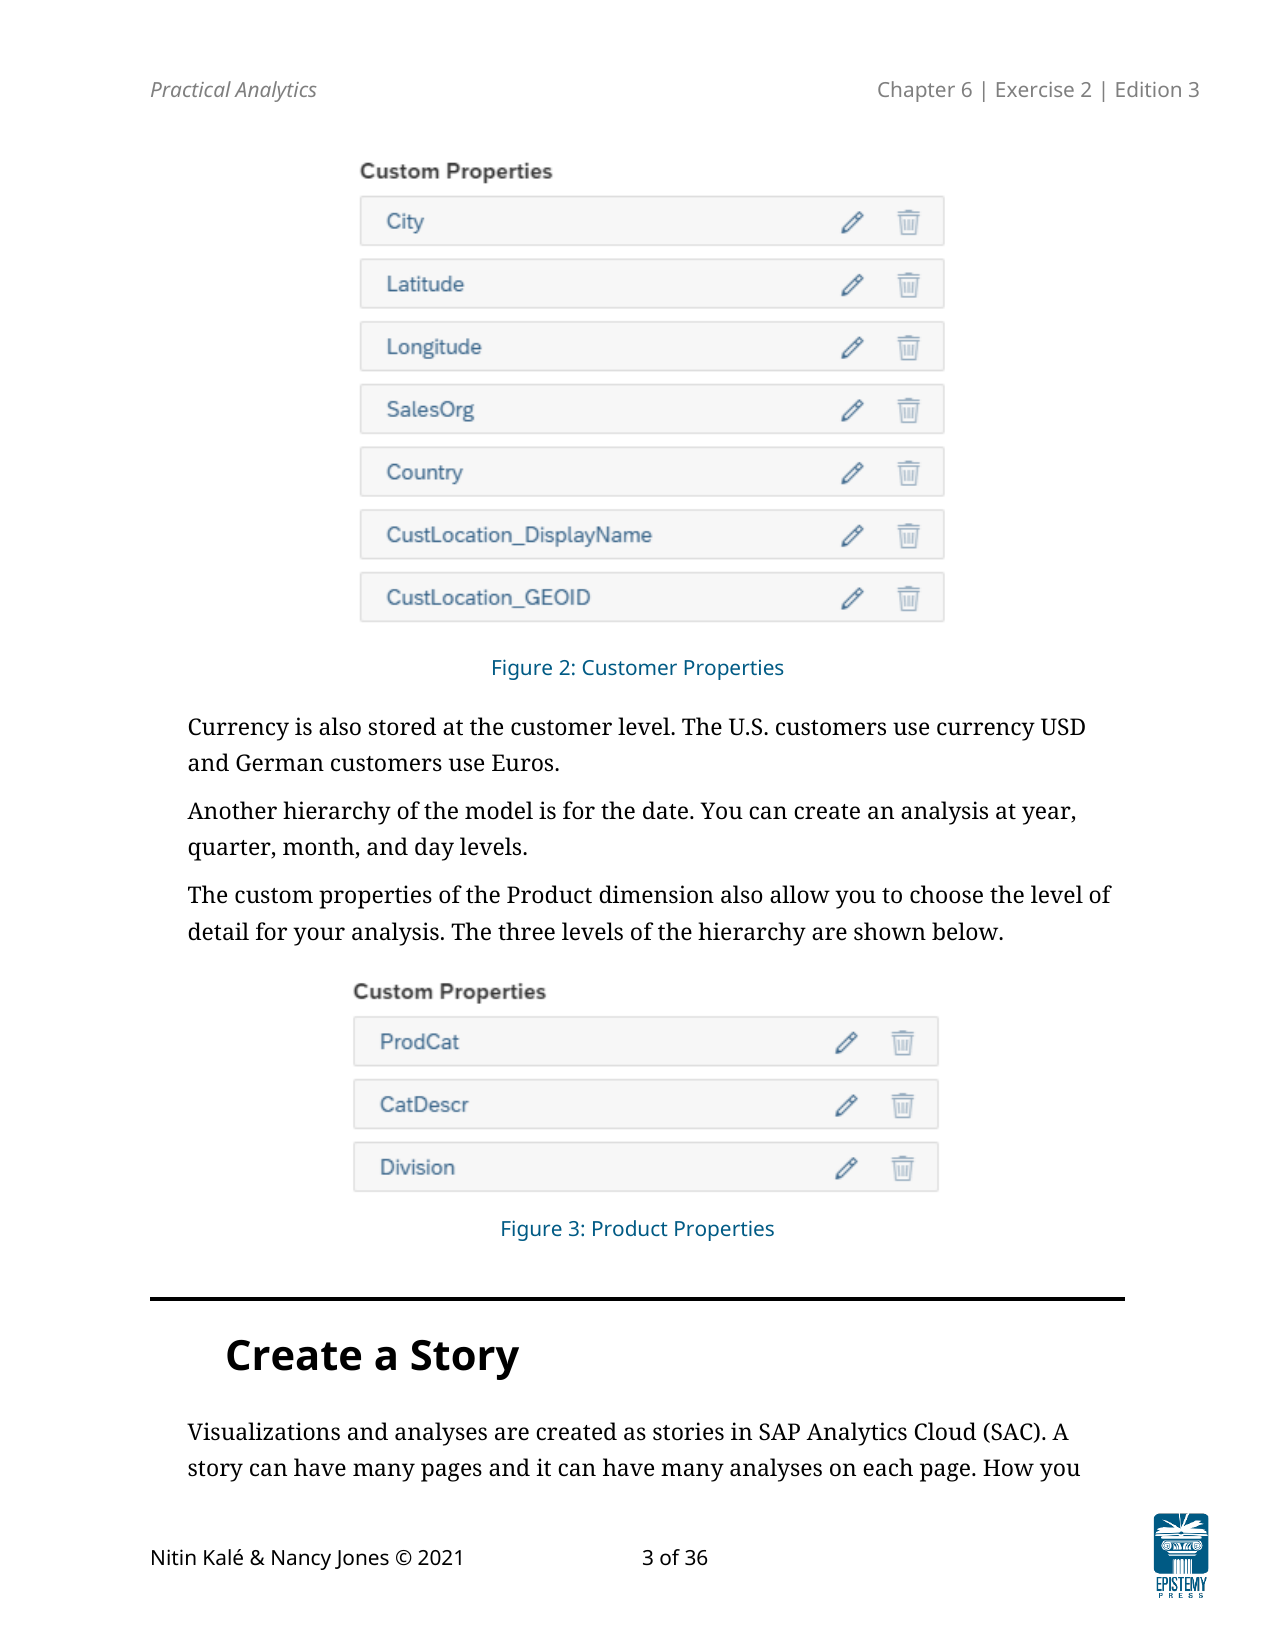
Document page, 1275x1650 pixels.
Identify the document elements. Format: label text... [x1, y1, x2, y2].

picture [341, 963, 972, 1210]
text The custom properties of the Product dimension also allow you to choose the level of detail for your analysis. The three levels of the hierarchy are shown below. [187, 879, 1125, 947]
picture [1153, 1512, 1209, 1516]
subtitle Create a Story [150, 1301, 1125, 1383]
text Figure 3: Product Properties [150, 1214, 1125, 1242]
text Currency is also stored at the customer level. The U.S. customers use currency USD and German customers use Euros. [187, 711, 1125, 778]
picture [1162, 1541, 1202, 1550]
picture [1156, 1521, 1206, 1538]
picture [1153, 1560, 1209, 1598]
text Figure 2: Customer Properties [150, 653, 1125, 682]
text Another hierarchy of the model is for the date. You can create an analysis at year, quarter, month, and day levels. [187, 795, 1125, 862]
